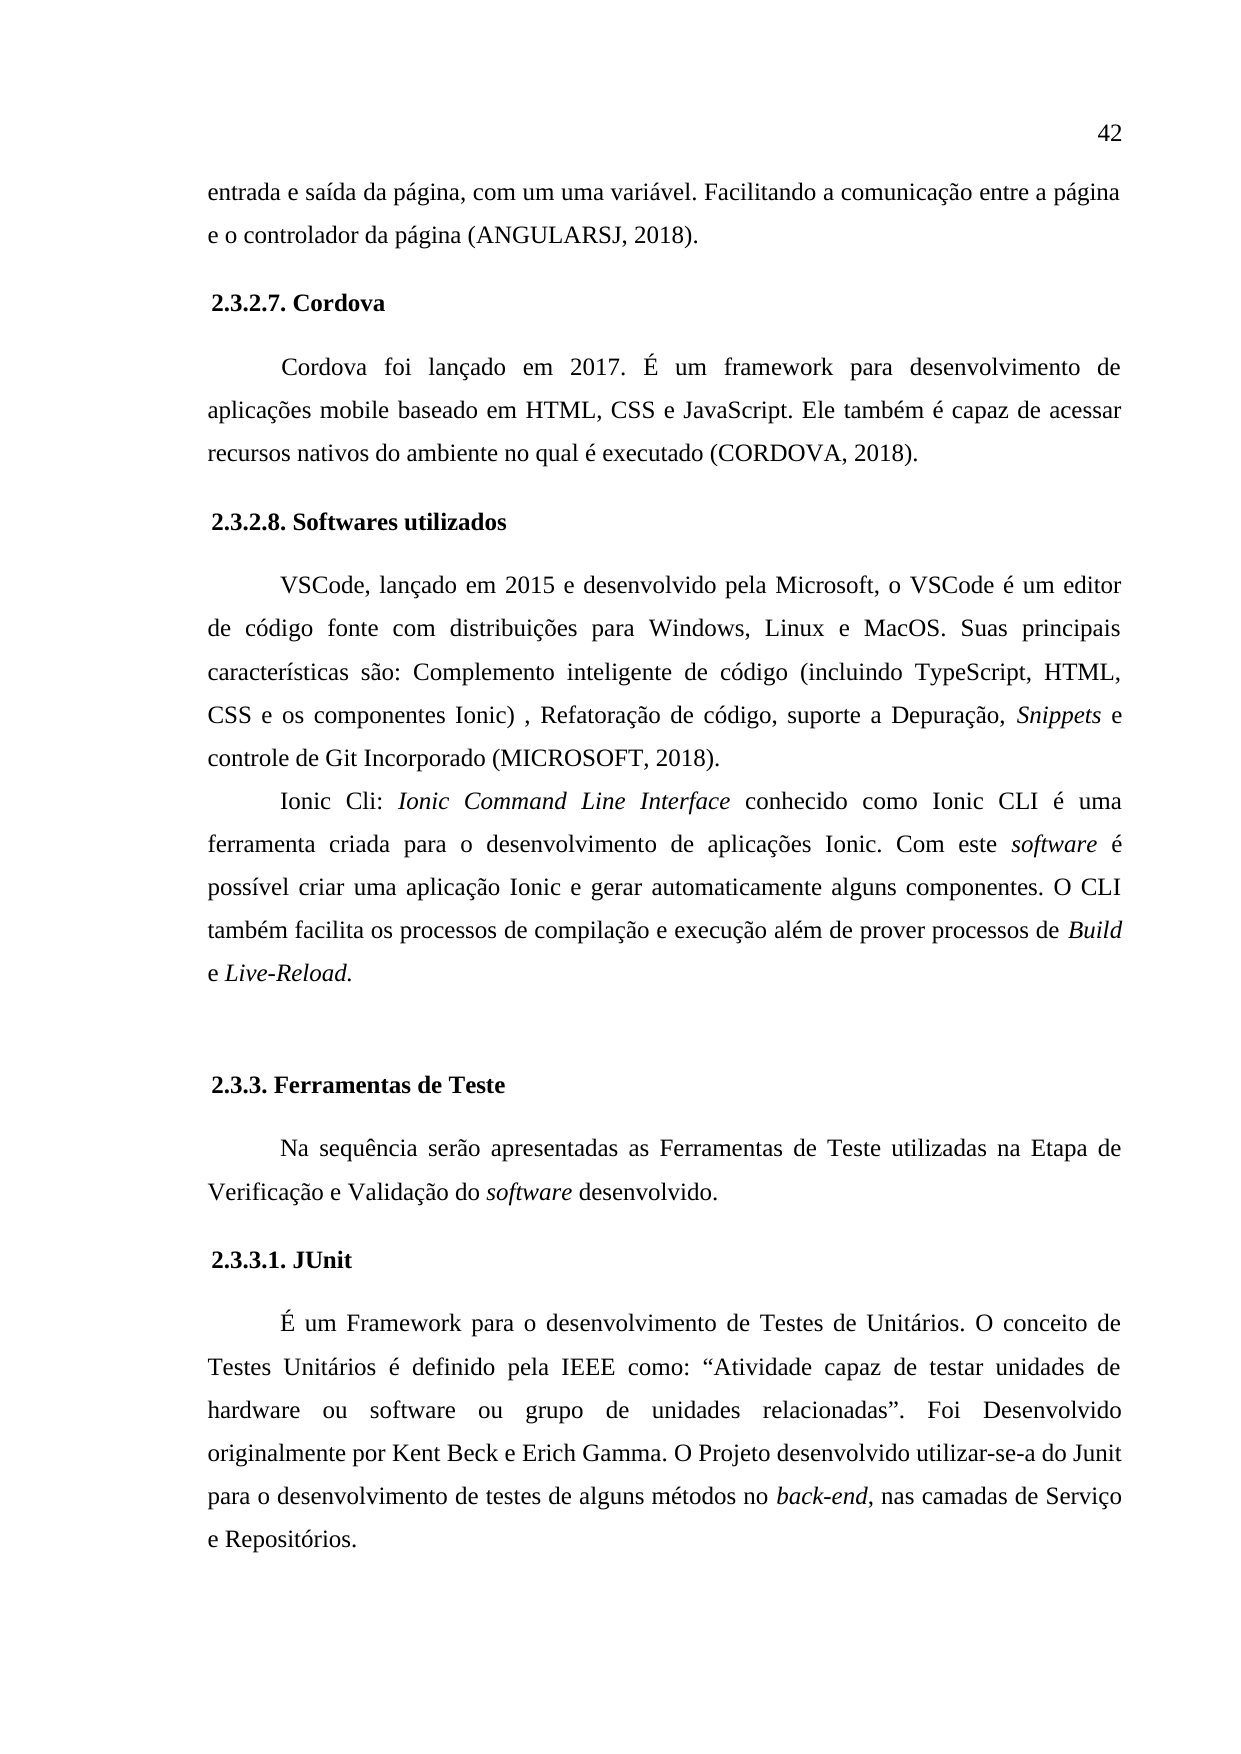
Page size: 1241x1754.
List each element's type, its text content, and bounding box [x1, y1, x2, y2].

subtitle Ferramentas de Teste [211, 1070, 1122, 1098]
text Na sequência serão apresentadas as Ferramentas de Teste utilizadas na Etapa de Verificação e Validação do software desenvolvido. [207, 1133, 1122, 1205]
subtitle JUnit [211, 1245, 1122, 1273]
subtitle Cordova [211, 288, 1122, 317]
text É um Framework para o desenvolvimento de Testes de Unitários. O conceito de Testes Unitários é definido pela IEEE como: “Atividade capaz de testar unidades de hardware ou software ou grupo de unidades relacionadas”. Foi Desenvolvido originalmente por Kent Beck e Erich Gamma. O Projeto desenvolvido utilizar-se-a do Junit para o desenvolvimento de testes de alguns métodos no back-end, nas camadas de Serviço e Repositórios. [207, 1308, 1122, 1553]
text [207, 177, 1122, 249]
subtitle Softwares utilizados [211, 507, 1122, 535]
text VSCode, lançado em 2015 e desenvolvido pela Microsoft, o VSCode é um editor de código fonte com distribuições para Windows, Linux e MacOS. Suas principais características são: Complemento inteligente de código (incluindo TypeScript, HTML, CSS e os componentes Ionic) , Refatoração de código, suporte a Depuração, Snippets e controle de Git Incorporado (MICROSOFT, 2018). [207, 570, 1122, 772]
text Ionic Cli: Ionic Command Line Interface conhecido como Ionic CLI é uma ferramenta criada para o desenvolvimento de aplicações Ionic. Com este software é possível criar uma aplicação Ionic e gerar automaticamente alguns componentes. O CLI também facilita os processos de compilação e execução além de prover processos de Build e Live-Reload. [207, 786, 1122, 987]
text Cordova foi lançado em 2017. É um framework para desenvolvimento de aplicações mobile baseado em HTML, CSS e JavaScript. Ele também é capaz de acessar recursos nativos do ambiente no qual é executado (CORDOVA, 2018). [207, 352, 1122, 467]
